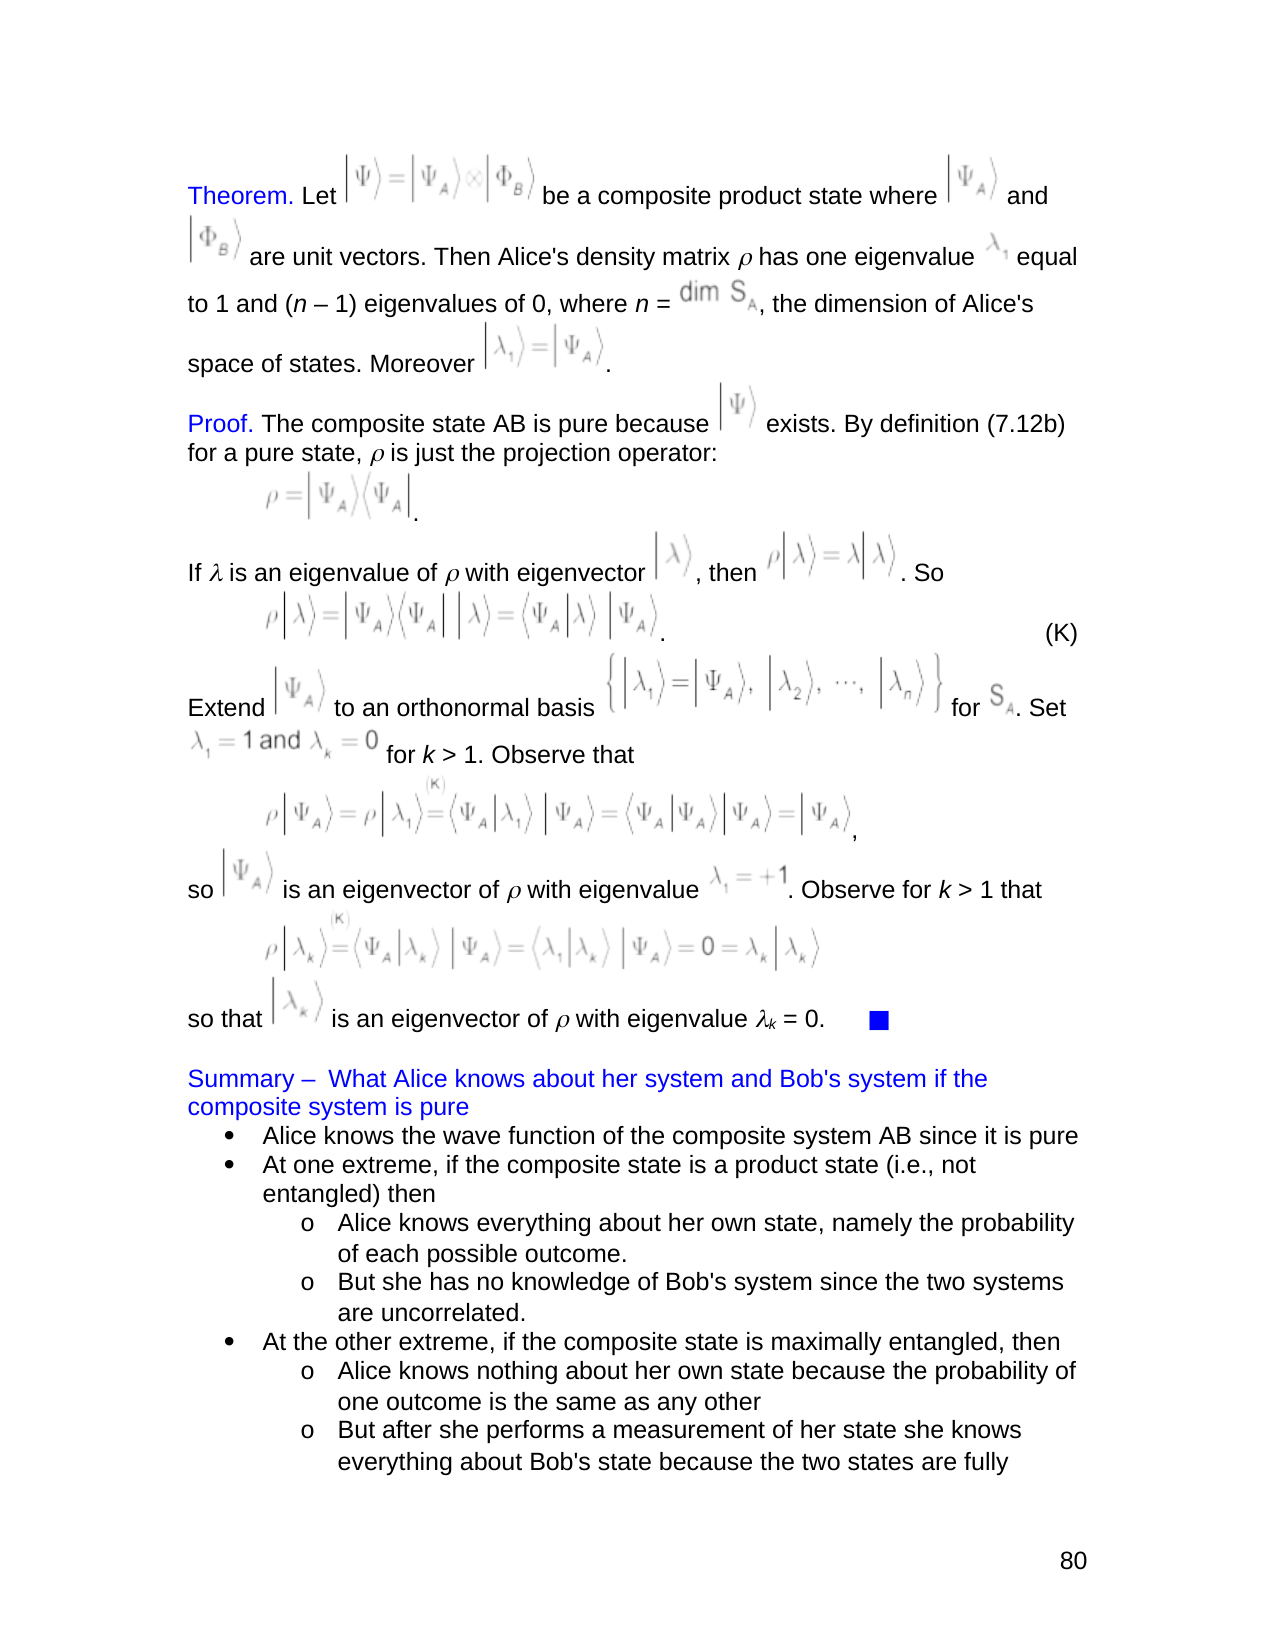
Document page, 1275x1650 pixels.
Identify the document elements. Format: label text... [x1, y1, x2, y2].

text Proof. The composite state AB is pure because exists. By definition (7.12b) for a pure state,  is just the projection operator: [187, 378, 1087, 467]
text , [187, 769, 1087, 843]
text Theorem. Let be a composite product state where and are unit vectors. Then Alice's density matrix  has one eigenvalue equal to 1 and (n – 1) eigenvalues of 0, where n = , the dimension of Alice's space of states. Moreover . [187, 150, 1087, 378]
text so is an eigenvector of  with eigenvalue . Observe for k > 1 that [187, 843, 1087, 903]
list Alice knows everything about her own state, namely the probability of each possible outcome. [300, 1208, 1087, 1267]
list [300, 1416, 1087, 1475]
list At the other extreme, if the composite state is maximally entangled, then [225, 1327, 1087, 1356]
text If  is an eigenvalue of  with eigenvector , then . So [187, 527, 1087, 587]
list Alice knows nothing about her own state because the probability of one outcome is the same as any other [300, 1356, 1087, 1416]
text . (K) [187, 587, 1087, 647]
text Summary – What Alice knows about her system and Bob's system if the composite system is pure [187, 1064, 1087, 1121]
list Alice knows the wave function of the composite system AB since it is pure [225, 1121, 1087, 1150]
list But she has no knowledge of Bob's system since the two systems are uncorrelated. [300, 1267, 1087, 1327]
text Extend to an orthonormal basis for . Set for k > 1. Observe that [187, 647, 1087, 769]
list At one extreme, if the composite state is a product state (i.e., not entangled) then [225, 1150, 1087, 1208]
text . [187, 467, 1087, 527]
text so that is an eigenvector of  with eigenvalue k = 0. ■ [187, 973, 1087, 1035]
